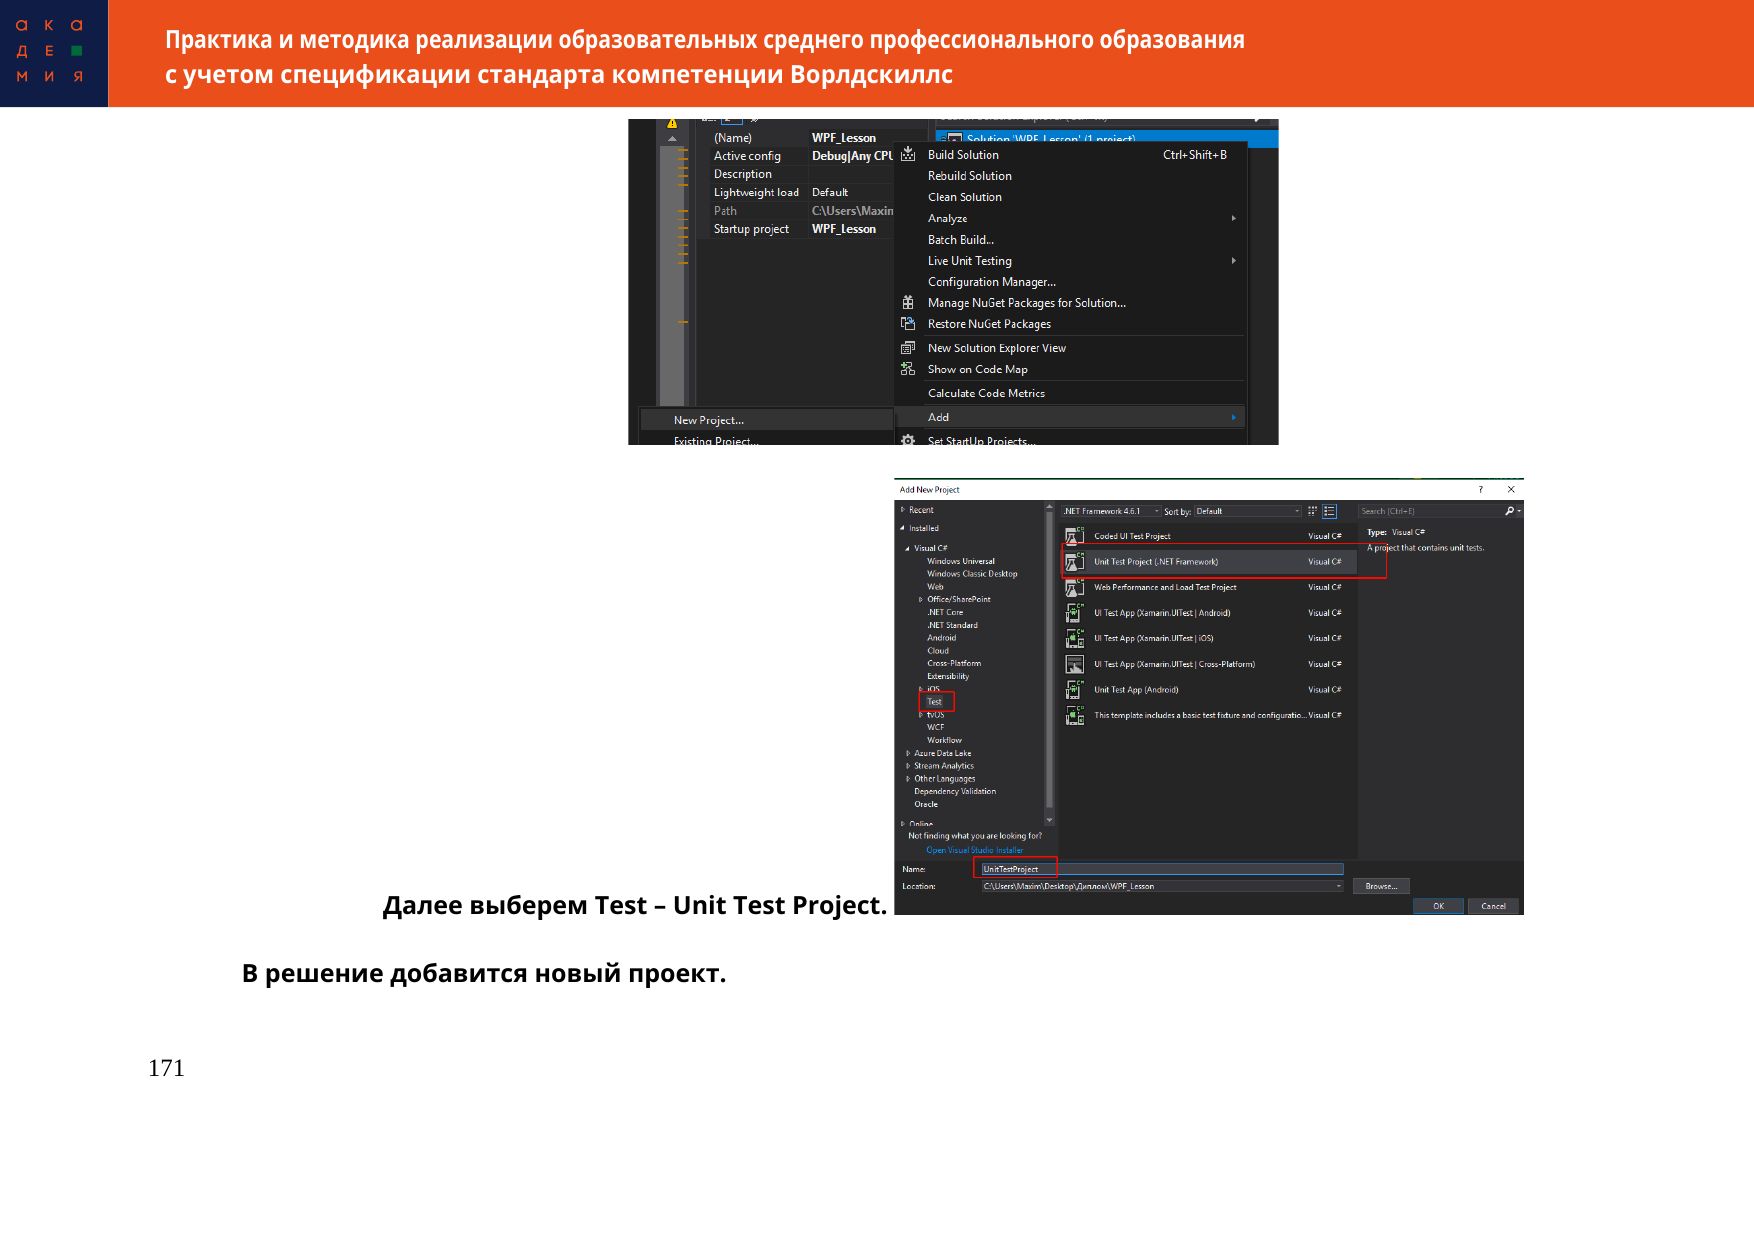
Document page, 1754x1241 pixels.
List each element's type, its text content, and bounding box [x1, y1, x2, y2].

picture [894, 478, 1524, 915]
text В решение добавится новый проект. [148, 956, 1665, 990]
picture [628, 119, 1279, 445]
